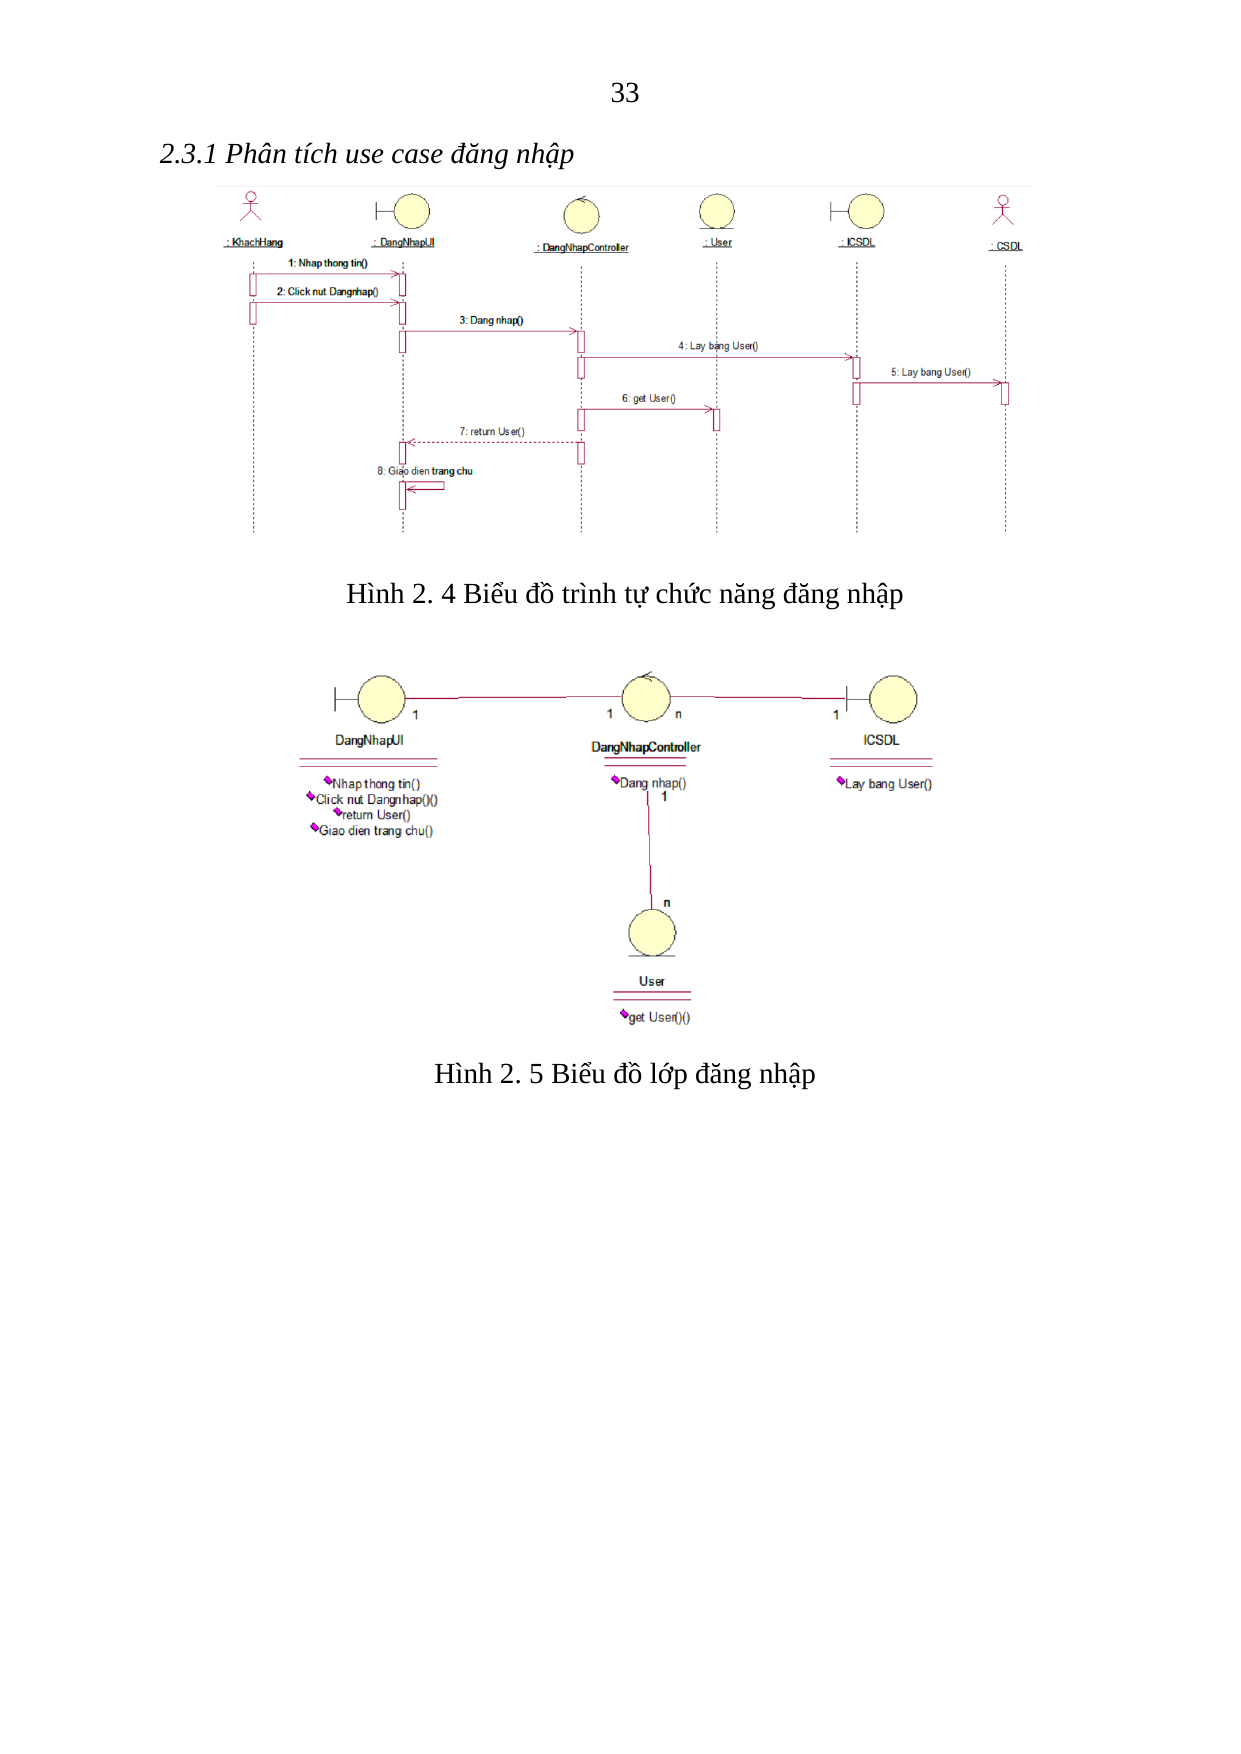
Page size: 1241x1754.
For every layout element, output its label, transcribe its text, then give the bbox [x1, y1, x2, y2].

text Hình 2. 5 Biểu đồ lớp đăng nhập [159, 1056, 1090, 1090]
text Hình 2. 4 Biểu đồ trình tự chức năng đăng nhập [159, 576, 1090, 610]
picture [215, 186, 1034, 563]
subtitle 2.3.1 Phân tích use case đăng nhập [159, 137, 1090, 170]
picture [277, 647, 973, 1043]
